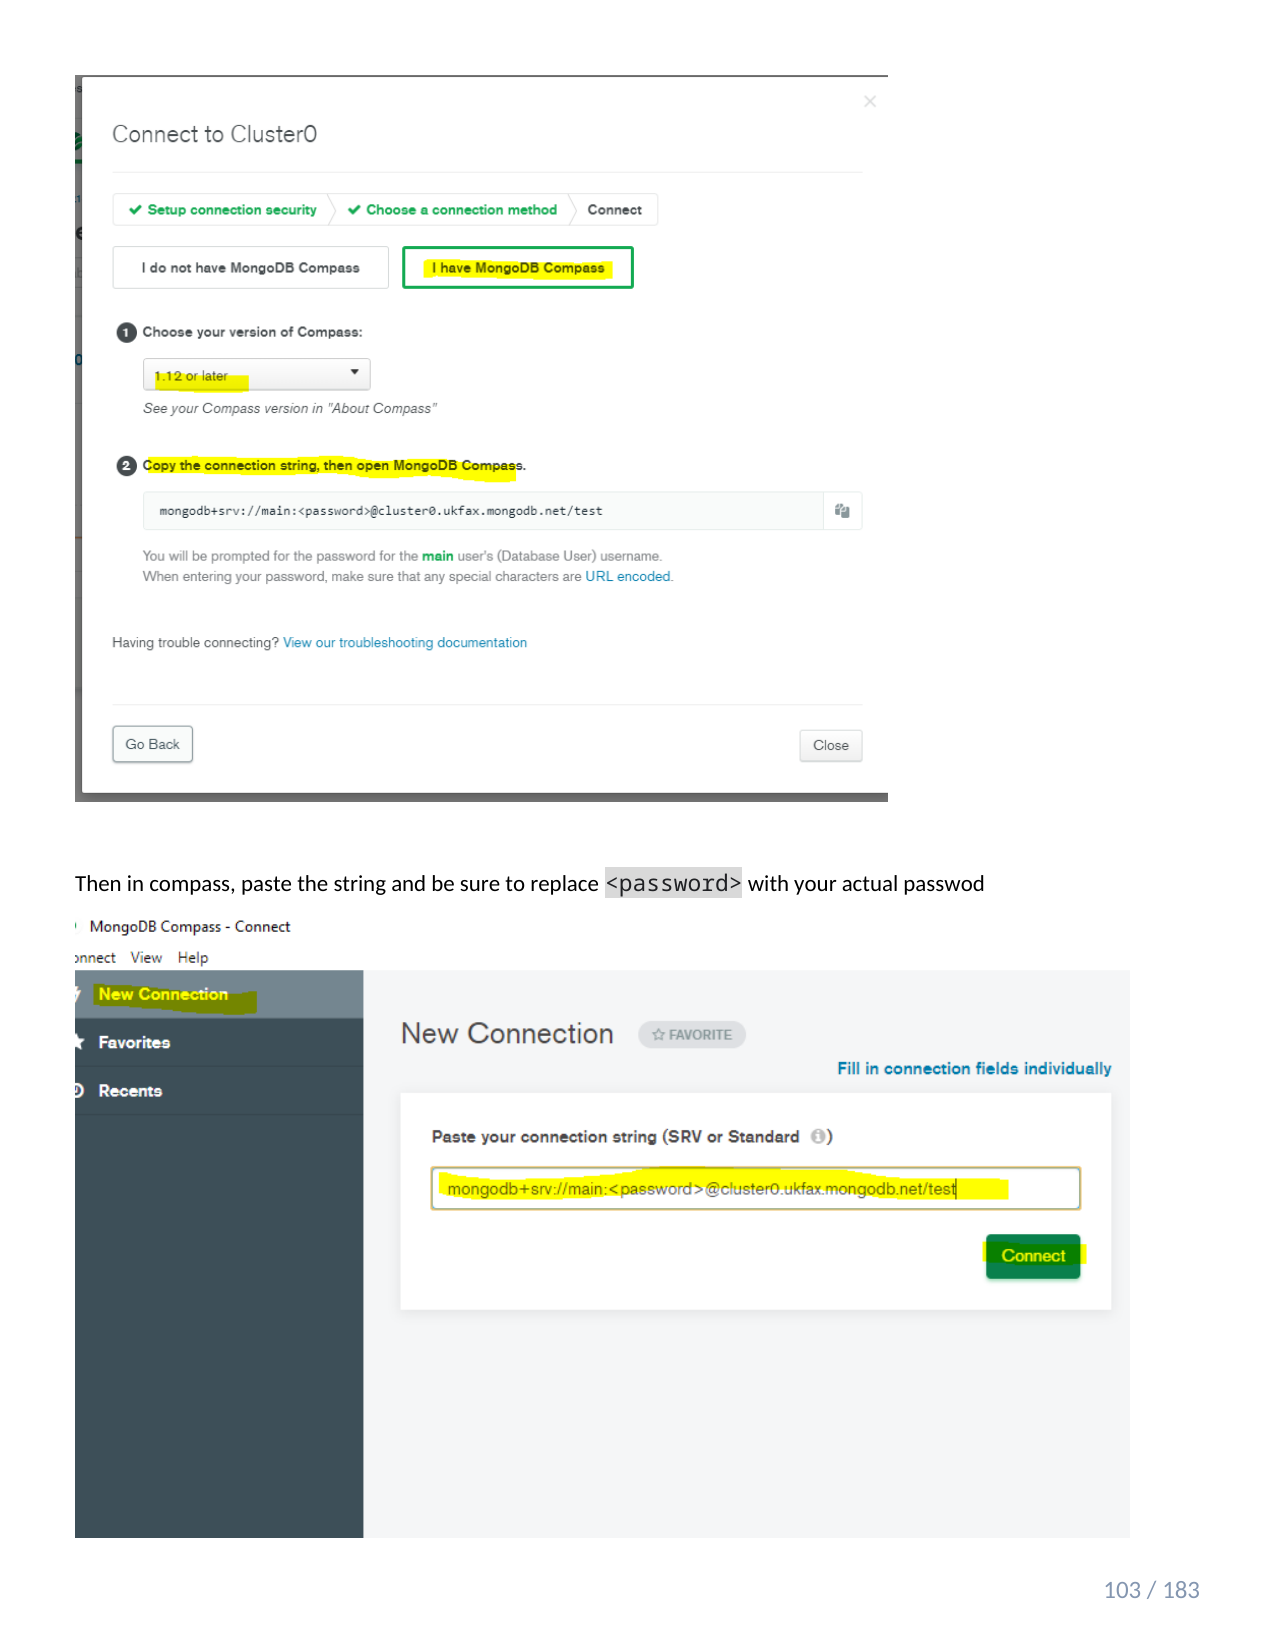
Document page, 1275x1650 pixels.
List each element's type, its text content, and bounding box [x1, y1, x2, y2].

text Then in compass, paste the string and be sure to replace <password> with your actual passwod [75, 867, 605, 898]
text Then in compass, paste the string and be sure to replace <password> with your actual passwod [742, 867, 1200, 898]
picture [75, 75, 888, 802]
picture [75, 917, 1130, 1538]
